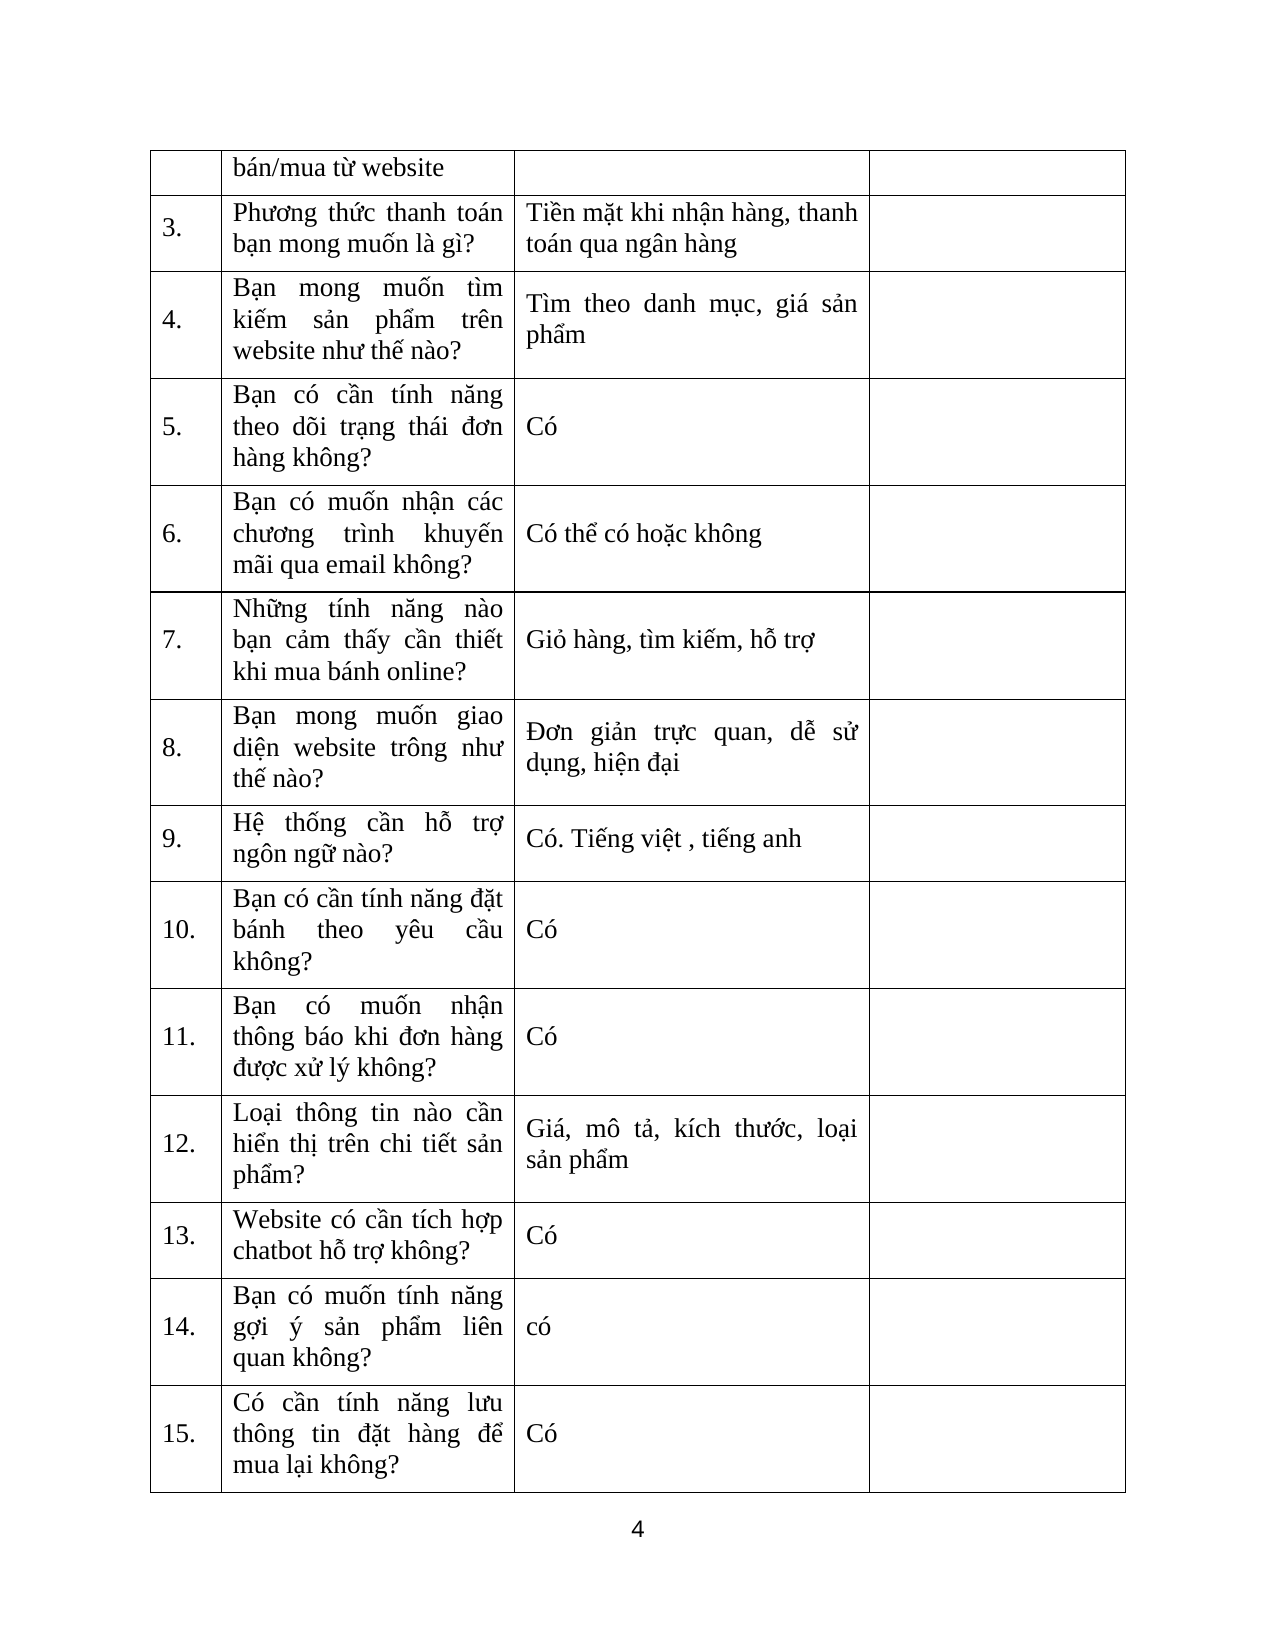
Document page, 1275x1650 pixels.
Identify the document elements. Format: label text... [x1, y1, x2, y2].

table_cell Có. Tiếng việt , tiếng anh [515, 806, 869, 881]
table_cell Đơn giản trực quan, dễ sử dụng, hiện đại [515, 700, 869, 805]
table_cell Bạn mong muốn tìm kiếm sản phẩm trên website như thế nào? [222, 272, 514, 377]
table_cell [870, 700, 1125, 805]
table_cell [870, 151, 1125, 195]
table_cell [222, 151, 514, 195]
table_cell Bạn có cần tính năng đặt bánh theo yêu cầu không? [222, 882, 514, 988]
table_cell [870, 196, 1125, 271]
table_cell [870, 989, 1125, 1095]
table_cell Loại thông tin nào cần hiển thị trên chi tiết sản phẩm? [222, 1096, 514, 1202]
table_cell Có [515, 379, 869, 484]
table_cell 6. [151, 486, 221, 591]
table_cell [870, 272, 1125, 377]
table_cell 15. [151, 1386, 221, 1492]
table_cell 5. [151, 379, 221, 484]
table_cell Hệ thống cần hỗ trợ ngôn ngữ nào? [222, 806, 514, 881]
table_cell [870, 1203, 1125, 1278]
table_cell [870, 486, 1125, 591]
table_cell [870, 882, 1125, 988]
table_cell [515, 151, 869, 195]
table_cell [870, 593, 1125, 698]
table_cell [870, 379, 1125, 484]
table_cell Bạn có cần tính năng theo dõi trạng thái đơn hàng không? [222, 379, 514, 484]
table_cell [870, 1386, 1125, 1492]
table_cell Bạn có muốn nhận thông báo khi đơn hàng được xử lý không? [222, 989, 514, 1095]
table_cell 13. [151, 1203, 221, 1278]
table_cell Bạn mong muốn giao diện website trông như thế nào? [222, 700, 514, 805]
table_cell Những tính năng nào bạn cảm thấy cần thiết khi mua bánh online? [222, 593, 514, 698]
table_cell 12. [151, 1096, 221, 1202]
table_cell [870, 1279, 1125, 1385]
table_cell Bạn có muốn nhận các chương trình khuyến mãi qua email không? [222, 486, 514, 591]
table_cell 2. [151, 151, 221, 195]
table_cell 7. [151, 593, 221, 698]
table_cell 8. [151, 700, 221, 805]
table_cell 11. [151, 989, 221, 1095]
table_cell Có [515, 882, 869, 988]
table_cell Có thể có hoặc không [515, 486, 869, 591]
table_cell Tìm theo danh mục, giá sản phẩm [515, 272, 869, 377]
table_cell 14. [151, 1279, 221, 1385]
table_cell Có [515, 989, 869, 1095]
table_cell Phương thức thanh toán bạn mong muốn là gì? [222, 196, 514, 271]
table_cell Có cần tính năng lưu thông tin đặt hàng để mua lại không? [222, 1386, 514, 1492]
table_cell Giá, mô tả, kích thước, loại sản phẩm [515, 1096, 869, 1202]
table_cell [870, 1096, 1125, 1202]
table_cell Tiền mặt khi nhận hàng, thanh toán qua ngân hàng [515, 196, 869, 271]
table_cell Có [515, 1203, 869, 1278]
table_cell [870, 806, 1125, 881]
table_cell 9. [151, 806, 221, 881]
table_cell có [515, 1279, 869, 1385]
table_cell Website có cần tích hợp chatbot hỗ trợ không? [222, 1203, 514, 1278]
table_cell 4. [151, 272, 221, 377]
table_cell 10. [151, 882, 221, 988]
table_cell Giỏ hàng, tìm kiếm, hỗ trợ [515, 593, 869, 698]
table_cell Có [515, 1386, 869, 1492]
table_cell 3. [151, 196, 221, 271]
table_cell Bạn có muốn tính năng gợi ý sản phẩm liên quan không? [222, 1279, 514, 1385]
